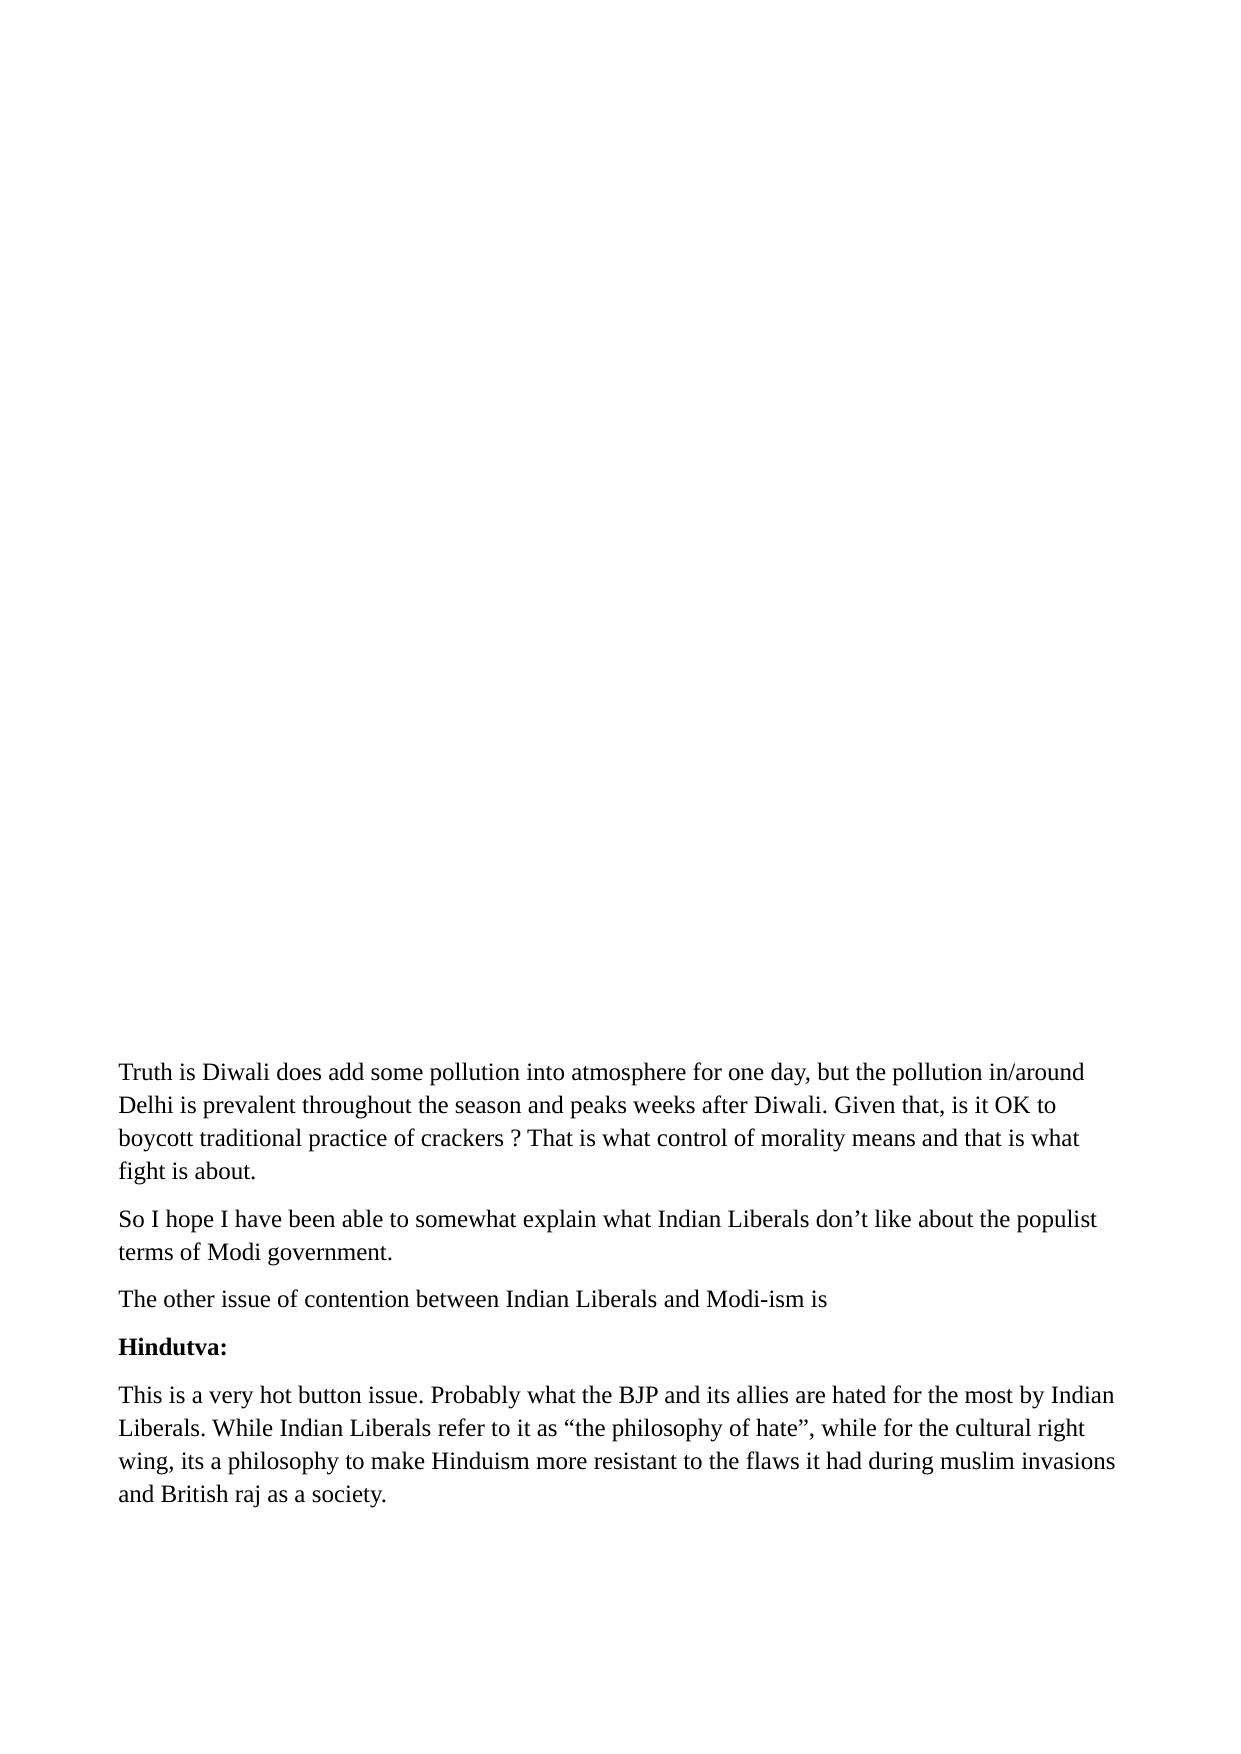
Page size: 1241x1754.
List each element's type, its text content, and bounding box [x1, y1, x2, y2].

text So I hope I have been able to somewhat explain what Indian Liberals don’t like about the populist terms of Modi government. [118, 1204, 1122, 1266]
text Truth is Diwali does add some pollution into atmosphere for one day, but the pollution in/around Delhi is prevalent throughout the season and peaks weeks after Diwali. Given that, is it OK to boycott traditional practice of crackers ? That is what control of morality means and that is what fight is about. [118, 1057, 1122, 1185]
text The other issue of contention between Indian Liberals and Modi-ism is [118, 1284, 1122, 1313]
text This is a very hot button issue. Probably what the BJP and its allies are hated for the most by Indian Liberals. While Indian Liberals refer to it as “the philosophy of hate”, while for the cultural right wing, its a philosophy to make Hinduism more resistant to the flaws it had during muslim invasions and British raj as a society. [118, 1380, 1122, 1508]
text Hindutva: [118, 1332, 1122, 1361]
